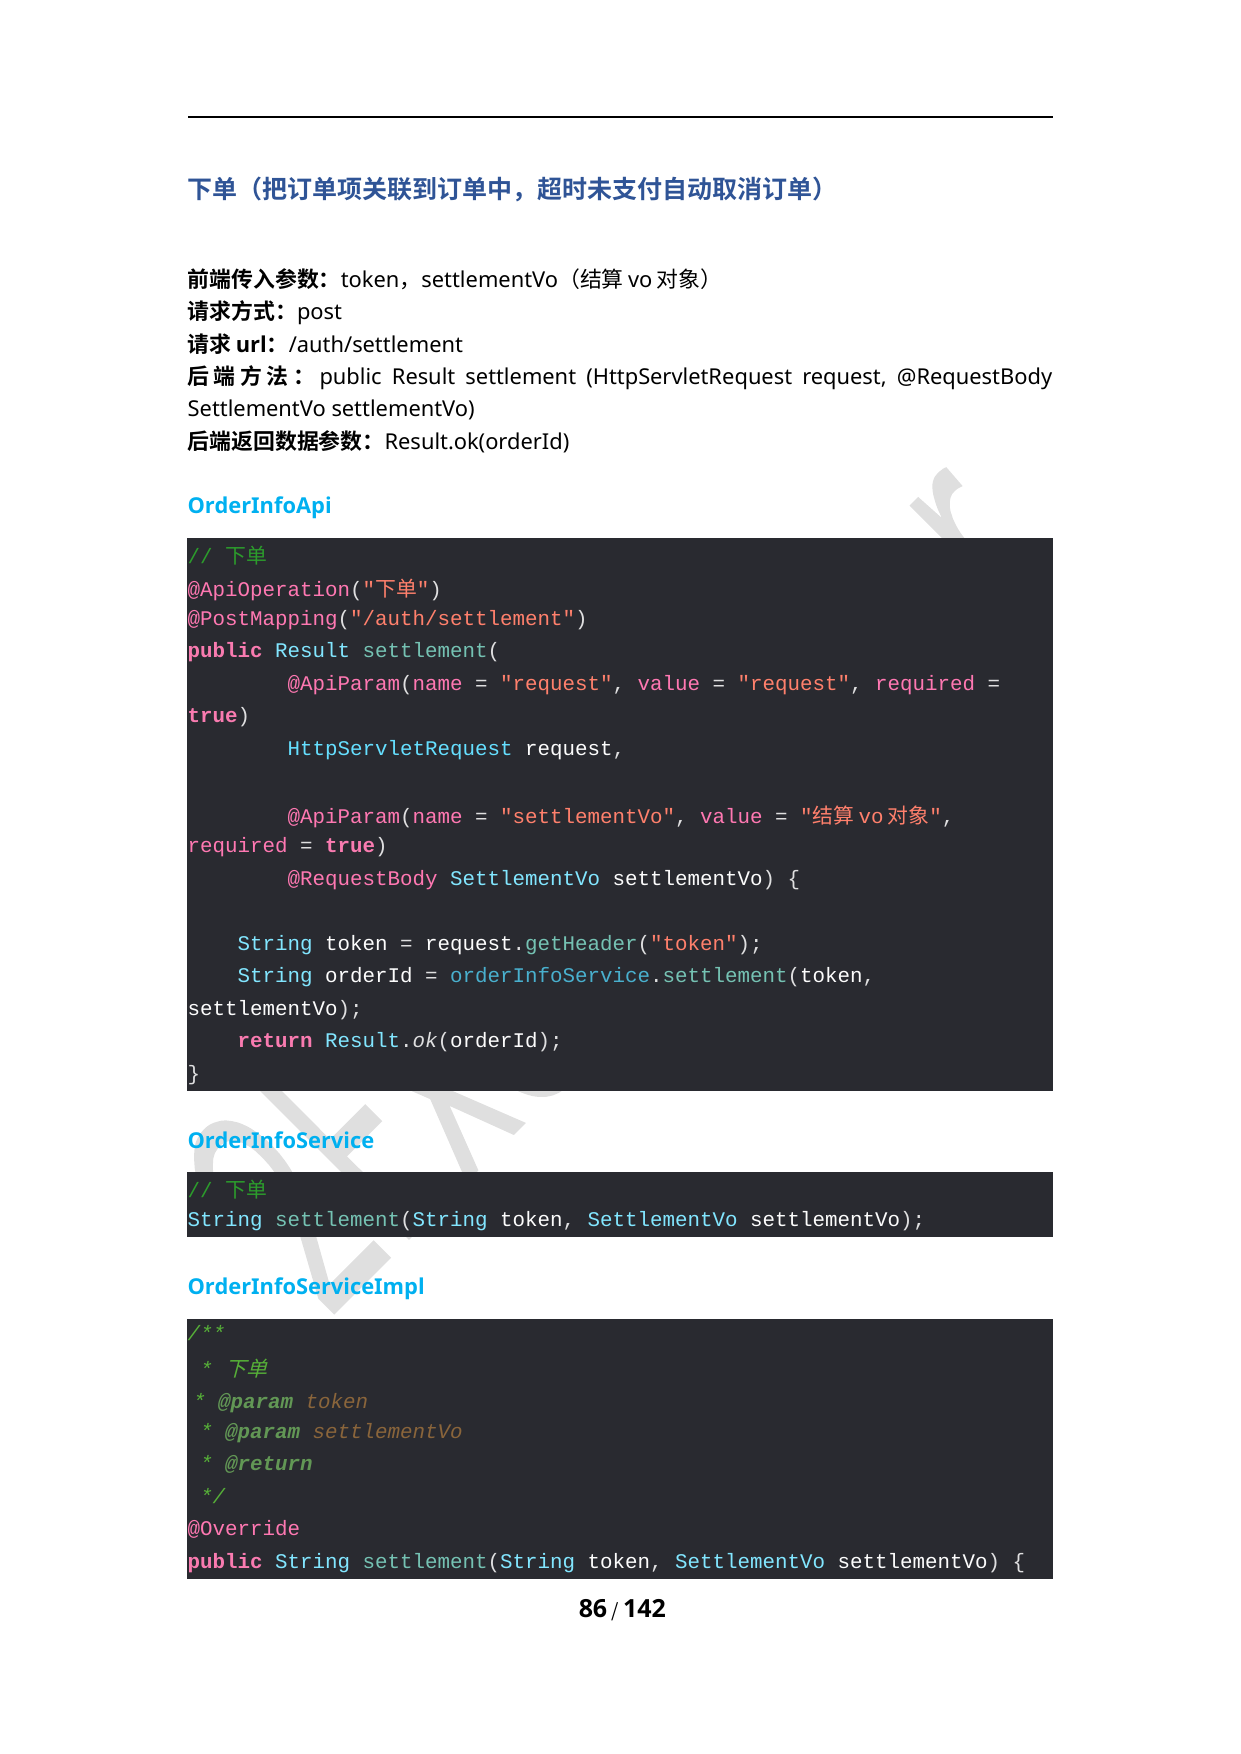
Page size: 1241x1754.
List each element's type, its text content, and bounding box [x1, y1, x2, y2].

text // 下单 String settlement(String token, SettlementVo settlementVo); [187, 1172, 1053, 1237]
text 请求方式：post [187, 294, 1053, 327]
text OrderInfoServiceImpl [187, 1270, 1053, 1302]
text OrderInfoService [187, 1123, 1053, 1156]
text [187, 1319, 1053, 1579]
text 请求url：/auth/settlement [187, 327, 1053, 359]
text 后端返回数据参数：Result.ok(orderId) [187, 424, 1053, 457]
text 后端方法：public Result settlement (HttpServletRequest request, @RequestBody SettlementVo settlementVo) [187, 359, 1053, 424]
text 前端传入参数：token，settlementVo（结算vo对象） [187, 262, 1053, 294]
text OrderInfoApi [187, 489, 1053, 522]
text 下单（把订单项关联到订单中，超时未支付自动取消订单） [187, 156, 1053, 221]
text // 下单 @ApiOperation("下单") @PostMapping("/auth/settlement") public Result settlement( @ApiParam(name = "request", value = "request", required = true) HttpServletRequest request, @ApiParam(name = "settlementVo", value = "结算vo对象", required = true) @RequestBody SettlementVo settlementVo) { String token = request.getHeader("token"); String orderId = orderInfoService.settlement(token, settlementVo); return Result.ok(orderId); } [187, 538, 1053, 1091]
